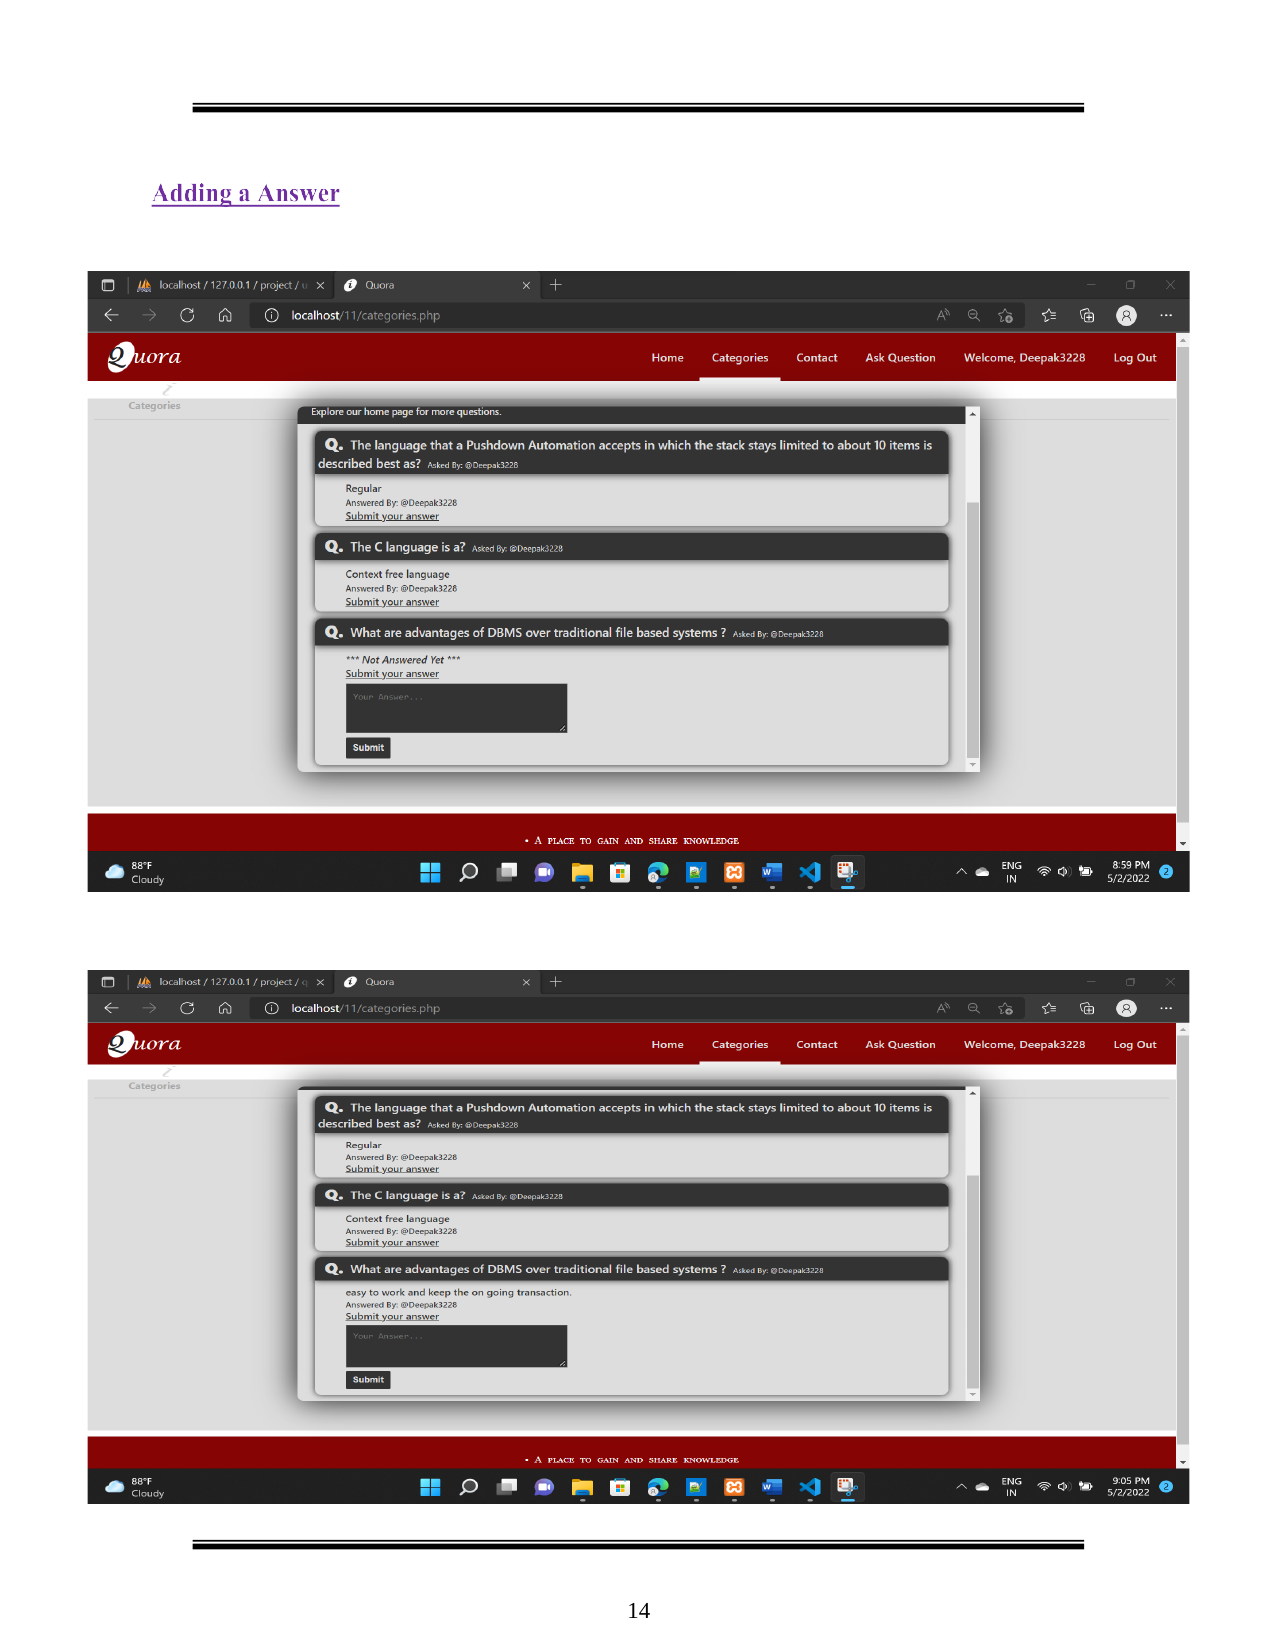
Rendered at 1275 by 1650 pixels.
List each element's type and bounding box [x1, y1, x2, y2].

picture [87, 970, 1190, 1504]
picture [87, 271, 1190, 892]
picture [151, 183, 340, 207]
